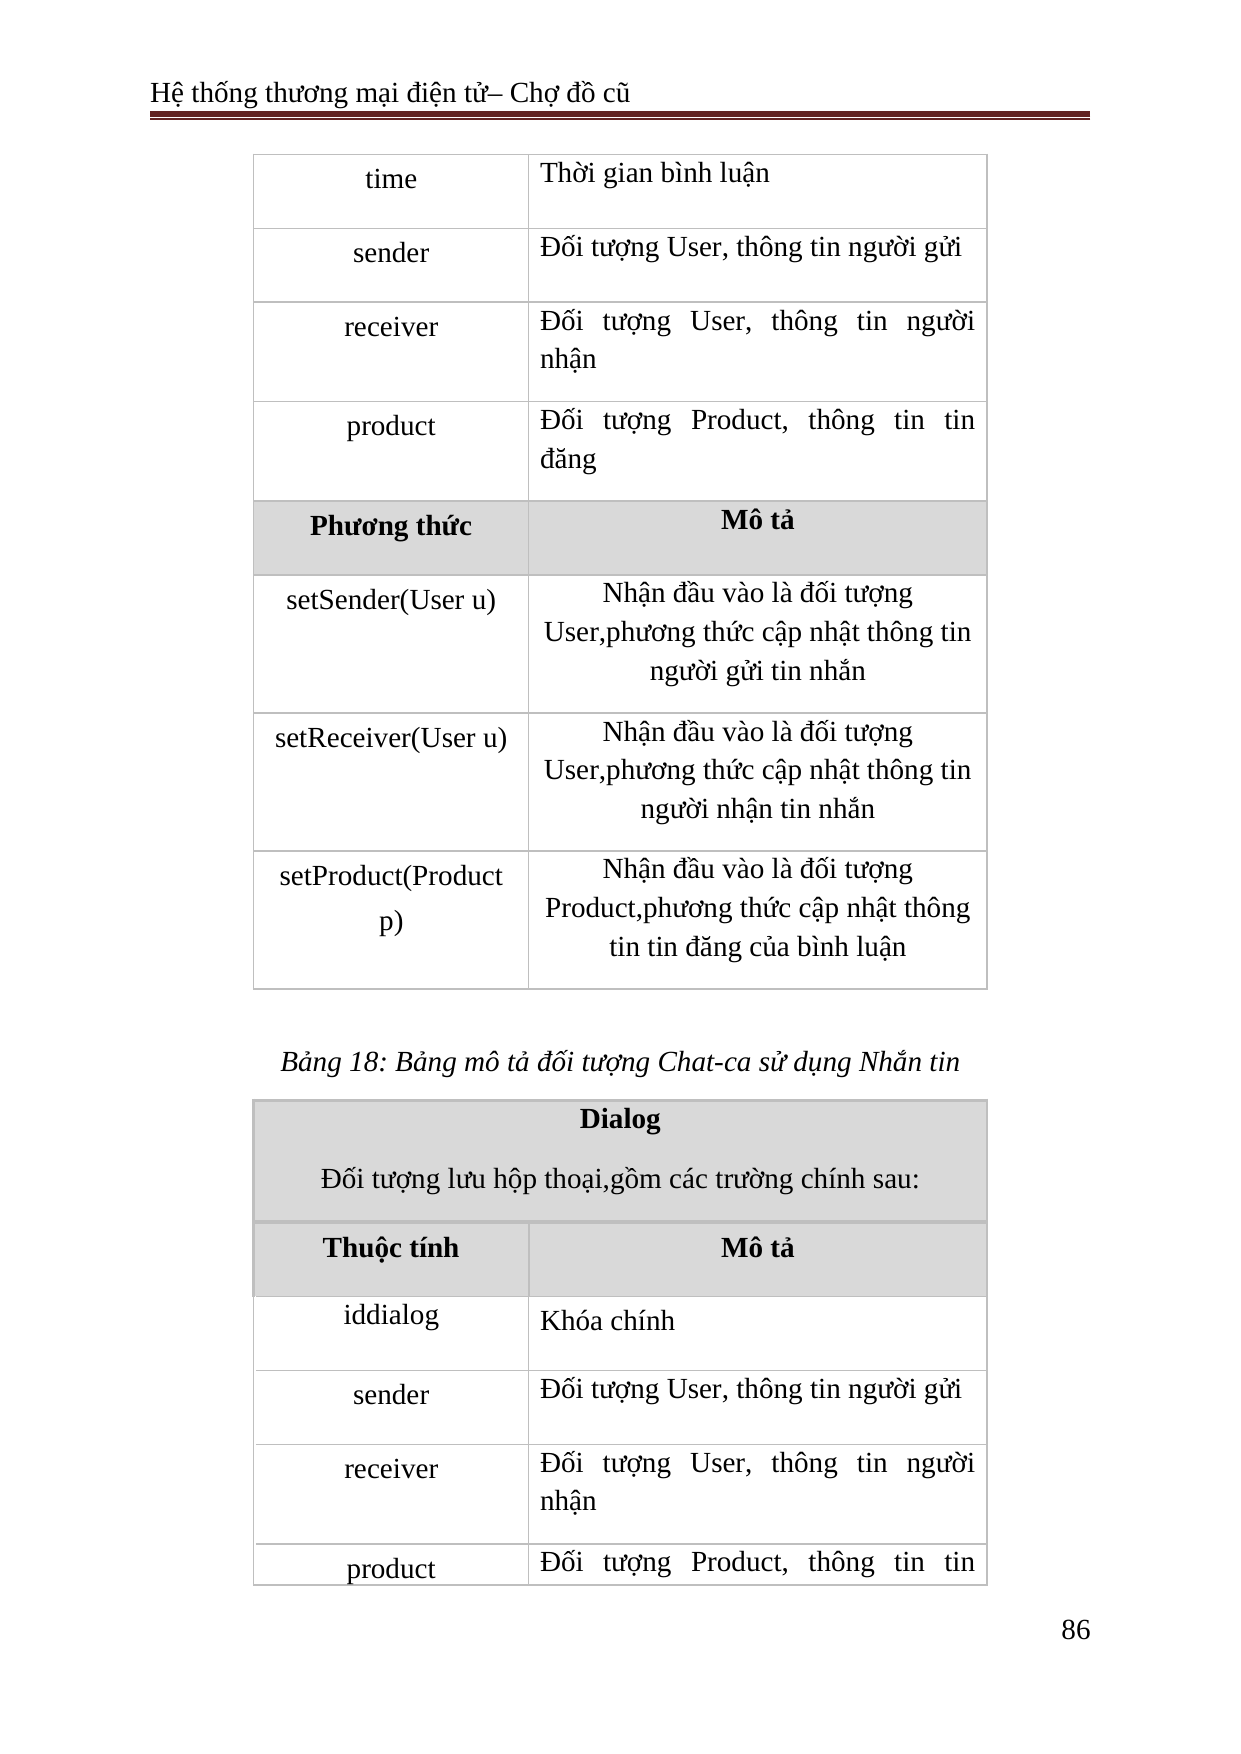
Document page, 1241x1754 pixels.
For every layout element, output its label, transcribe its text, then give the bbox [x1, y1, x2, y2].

table_cell setSender(User u) [254, 576, 528, 712]
table_cell Nhận đầu vào là đối tượng Product,phương thức cập nhật thông tin tin đăng của bình luận [529, 852, 986, 988]
table_cell Phương thức [254, 502, 528, 574]
table_cell setProduct(Product p) [254, 852, 528, 988]
table_cell receiver [254, 1444, 528, 1543]
table_cell Khóa chính [529, 1297, 986, 1369]
table_cell Đối tượng User, thông tin người nhận [529, 1445, 986, 1543]
table_cell Mô tả [529, 502, 986, 574]
table_cell Đối tượng User, thông tin người gửi [529, 229, 986, 301]
table_cell product [254, 1543, 528, 1584]
table_cell Mô tả [530, 1224, 986, 1296]
table_cell Nhận đầu vào là đối tượng User,phương thức cập nhật thông tin người gửi tin nhắn [529, 576, 986, 712]
table_cell Thời gian bình luận [529, 155, 986, 227]
table_cell Đối tượng Product, thông tin tin đăng [529, 402, 986, 500]
table_cell time [254, 155, 528, 227]
table_cell product [254, 402, 528, 500]
table_cell sender [254, 1370, 528, 1443]
text Bảng 18: Bảng mô tả đối tượng Chat-ca sử dụng Nhắn tin [150, 1044, 1090, 1078]
table_cell Đối tượng User, thông tin người gửi [529, 1371, 986, 1443]
table_cell Đối tượng User, thông tin người nhận [529, 303, 986, 401]
table_header Dialog Đối tượng lưu hộp thoại,gồm các trường chính sau: [255, 1102, 986, 1220]
table_cell Thuộc tính [255, 1224, 528, 1296]
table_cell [529, 1545, 986, 1584]
table_cell sender [254, 229, 528, 301]
table_cell iddialog [254, 1297, 528, 1369]
table_cell Nhận đầu vào là đối tượng User,phương thức cập nhật thông tin người nhận tin nhắn [529, 714, 986, 850]
table_cell receiver [254, 303, 528, 401]
table_cell setReceiver(User u) [254, 714, 528, 850]
